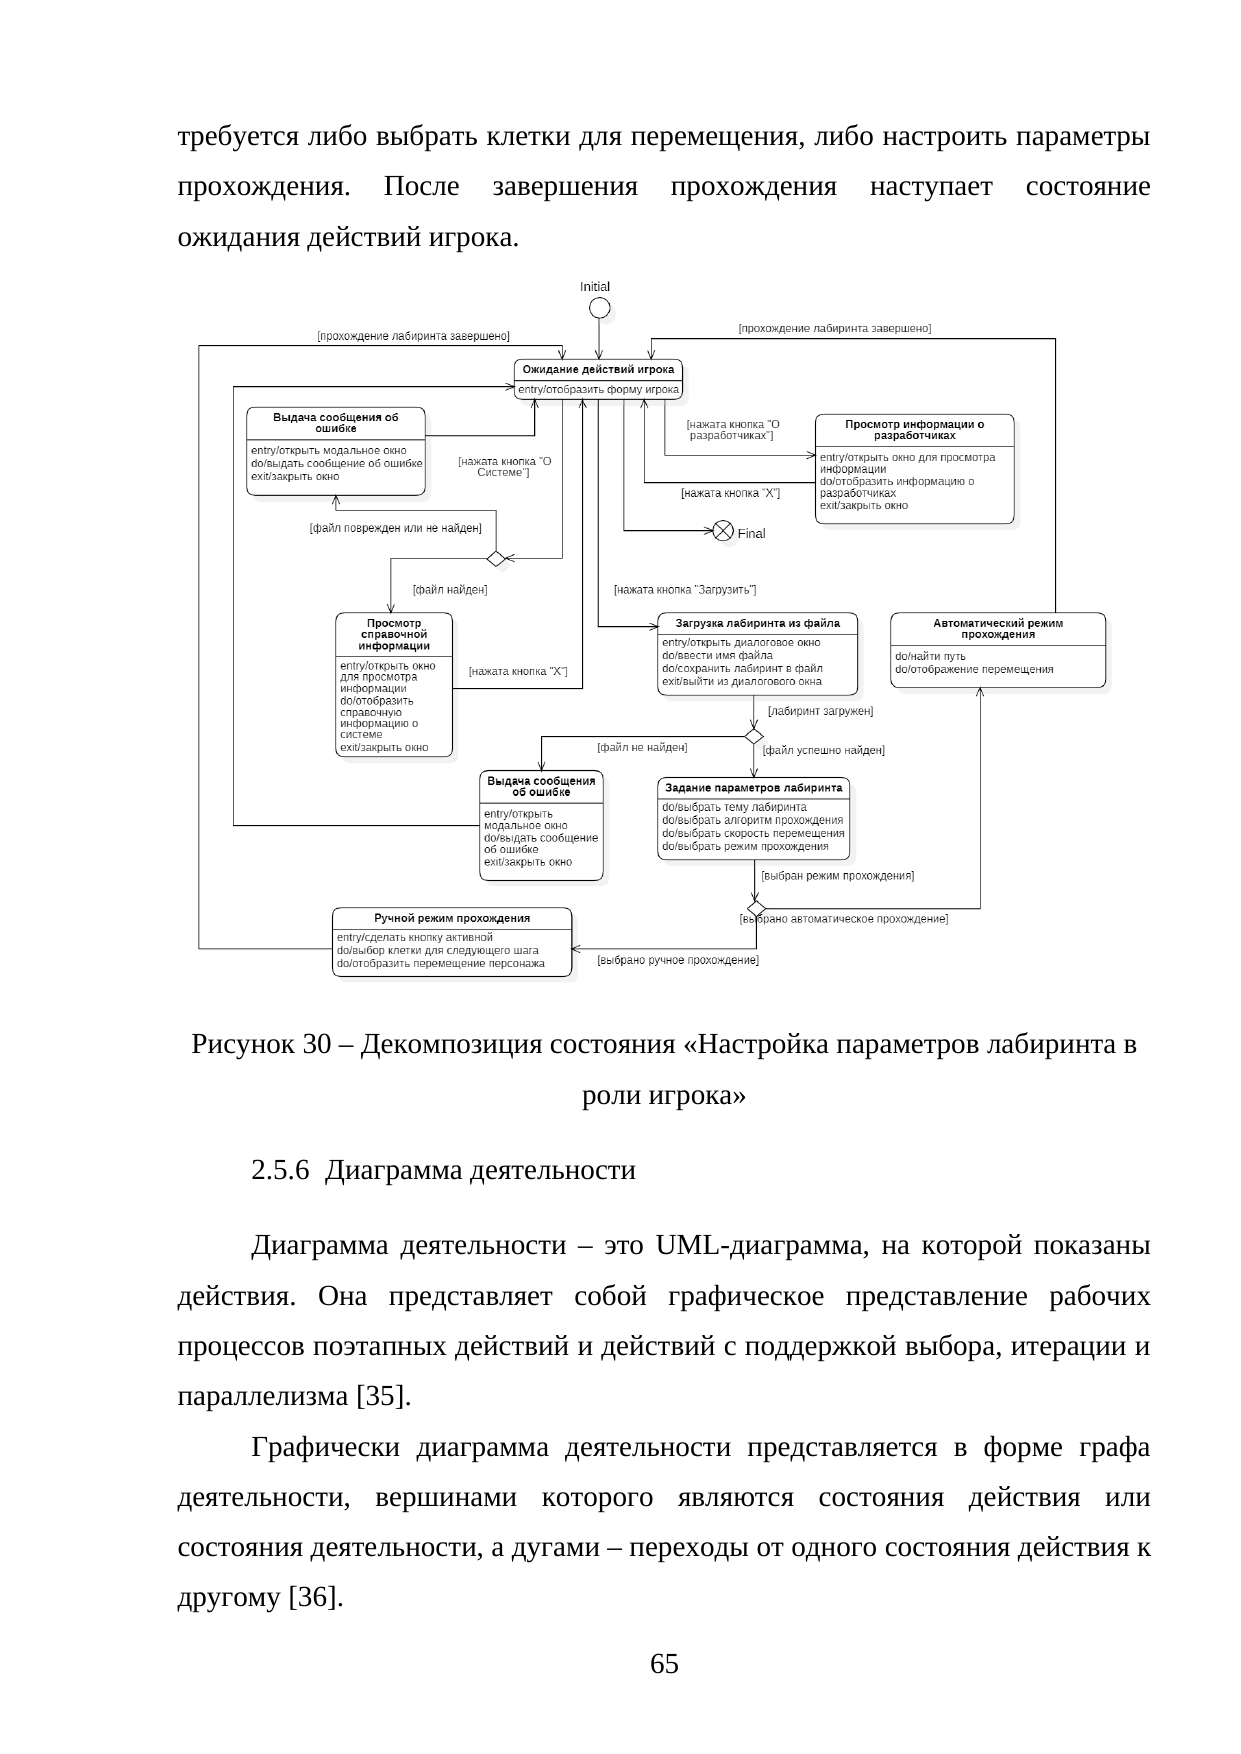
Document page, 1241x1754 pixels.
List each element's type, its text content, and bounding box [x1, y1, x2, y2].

text Диаграмма деятельности [251, 1152, 1152, 1186]
picture [190, 269, 1139, 1010]
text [177, 118, 1152, 252]
text Диаграмма деятельности – это UML-диаграмма, на которой показаны действия. Она представляет собой графическое представление рабочих процессов поэтапных действий и действий с поддержкой выбора, итерации и параллелизма [35]. [177, 1227, 1152, 1412]
text Графически диаграмма деятельности представляется в форме графа деятельности, вершинами которого являются состояния действия или состояния деятельности, а дугами – переходы от одного состояния действия к другому [36]. [177, 1429, 1152, 1613]
